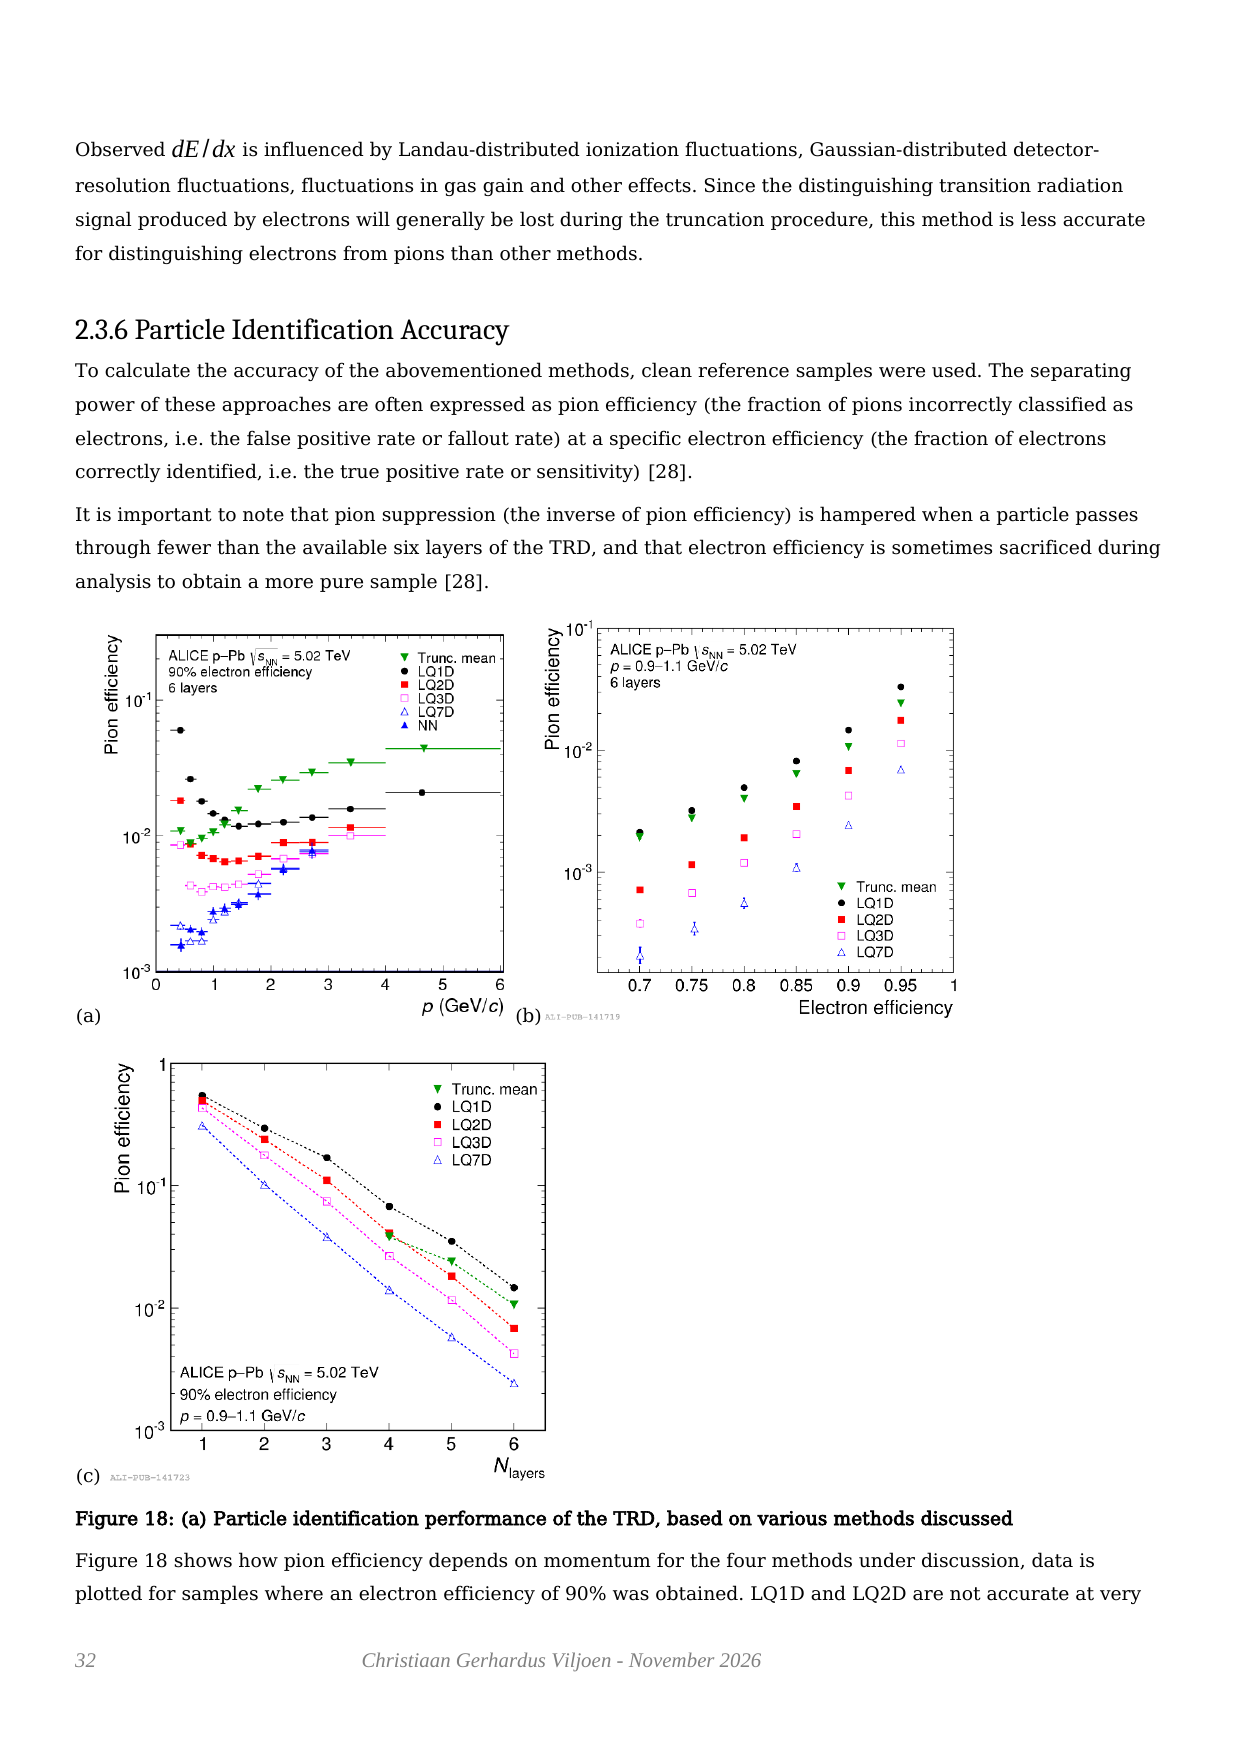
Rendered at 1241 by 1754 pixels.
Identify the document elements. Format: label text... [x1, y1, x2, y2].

picture [102, 617, 515, 1022]
text It is important to note that pion suppression (the inverse of pion efficiency) is hampered when a particle passes through fewer than the available six layers of the TRD, and that electron efficiency is sometimes sacrificed during analysis to obtain a more pure sample . [75, 502, 1165, 592]
text To calculate the accuracy of the abovementioned methods, clean reference samples were used. The separating power of these approaches are often expressed as pion efficiency (the fraction of pions incorrectly classified as electrons, i.e. the false positive rate or fallout rate) at a specific electron efficiency (the fraction of electrons correctly identified, i.e. the true positive rate or sensitivity) . [75, 359, 1165, 483]
subtitle Particle Identification Accuracy [75, 313, 1165, 347]
picture [107, 1045, 559, 1483]
text Figure 18: (a) Particle identification performance of the TRD, based on various methods discussed [75, 1506, 1165, 1529]
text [75, 1548, 1165, 1604]
text Observed is influenced by Landau-distributed ionization fluctuations, Gaussian-distributed detector-resolution fluctuations, fluctuations in gas gain and other effects. Since the distinguishing transition radiation signal produced by electrons will generally be lost during the truncation procedure, this method is less accurate for distinguishing electrons from pions than other methods. [75, 135, 1165, 264]
picture [542, 612, 966, 1022]
